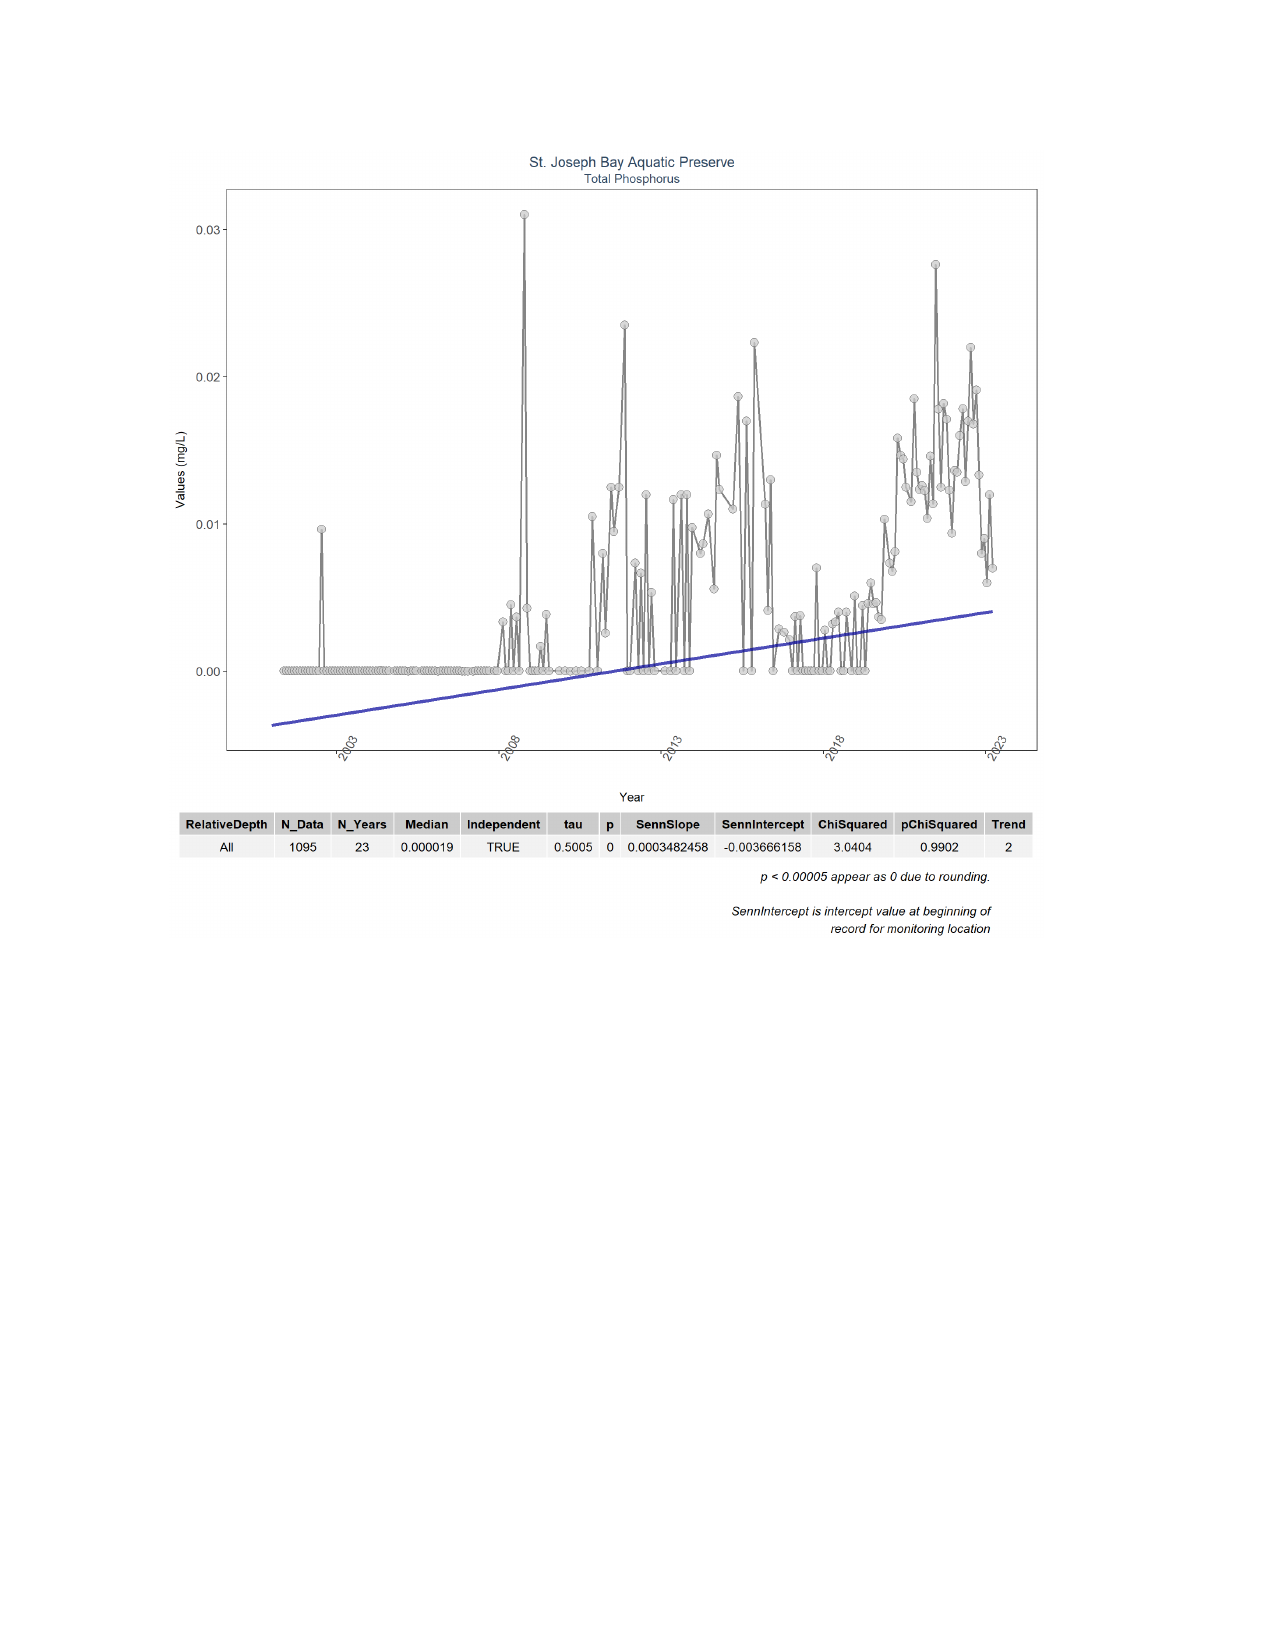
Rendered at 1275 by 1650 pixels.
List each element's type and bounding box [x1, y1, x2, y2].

picture [168, 150, 1044, 938]
